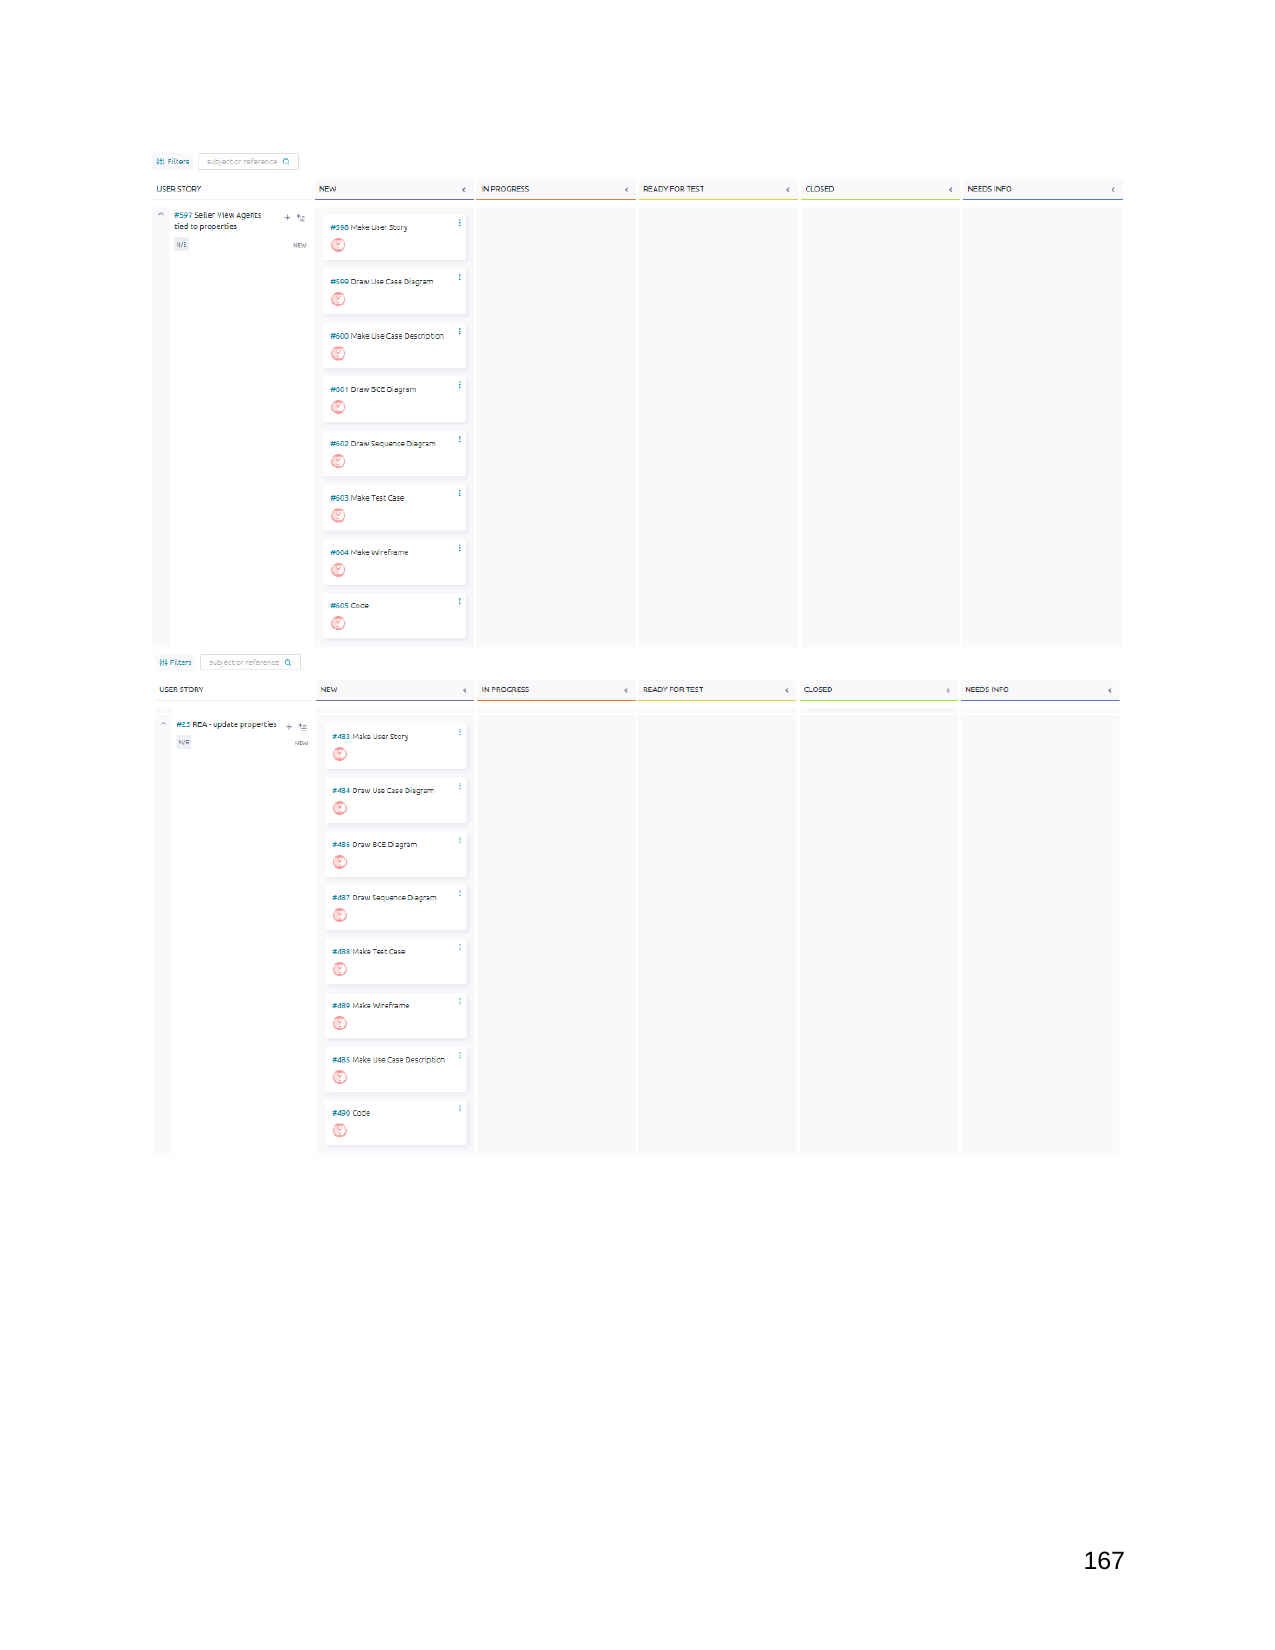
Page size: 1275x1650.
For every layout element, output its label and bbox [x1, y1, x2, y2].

picture [150, 150, 1125, 1157]
